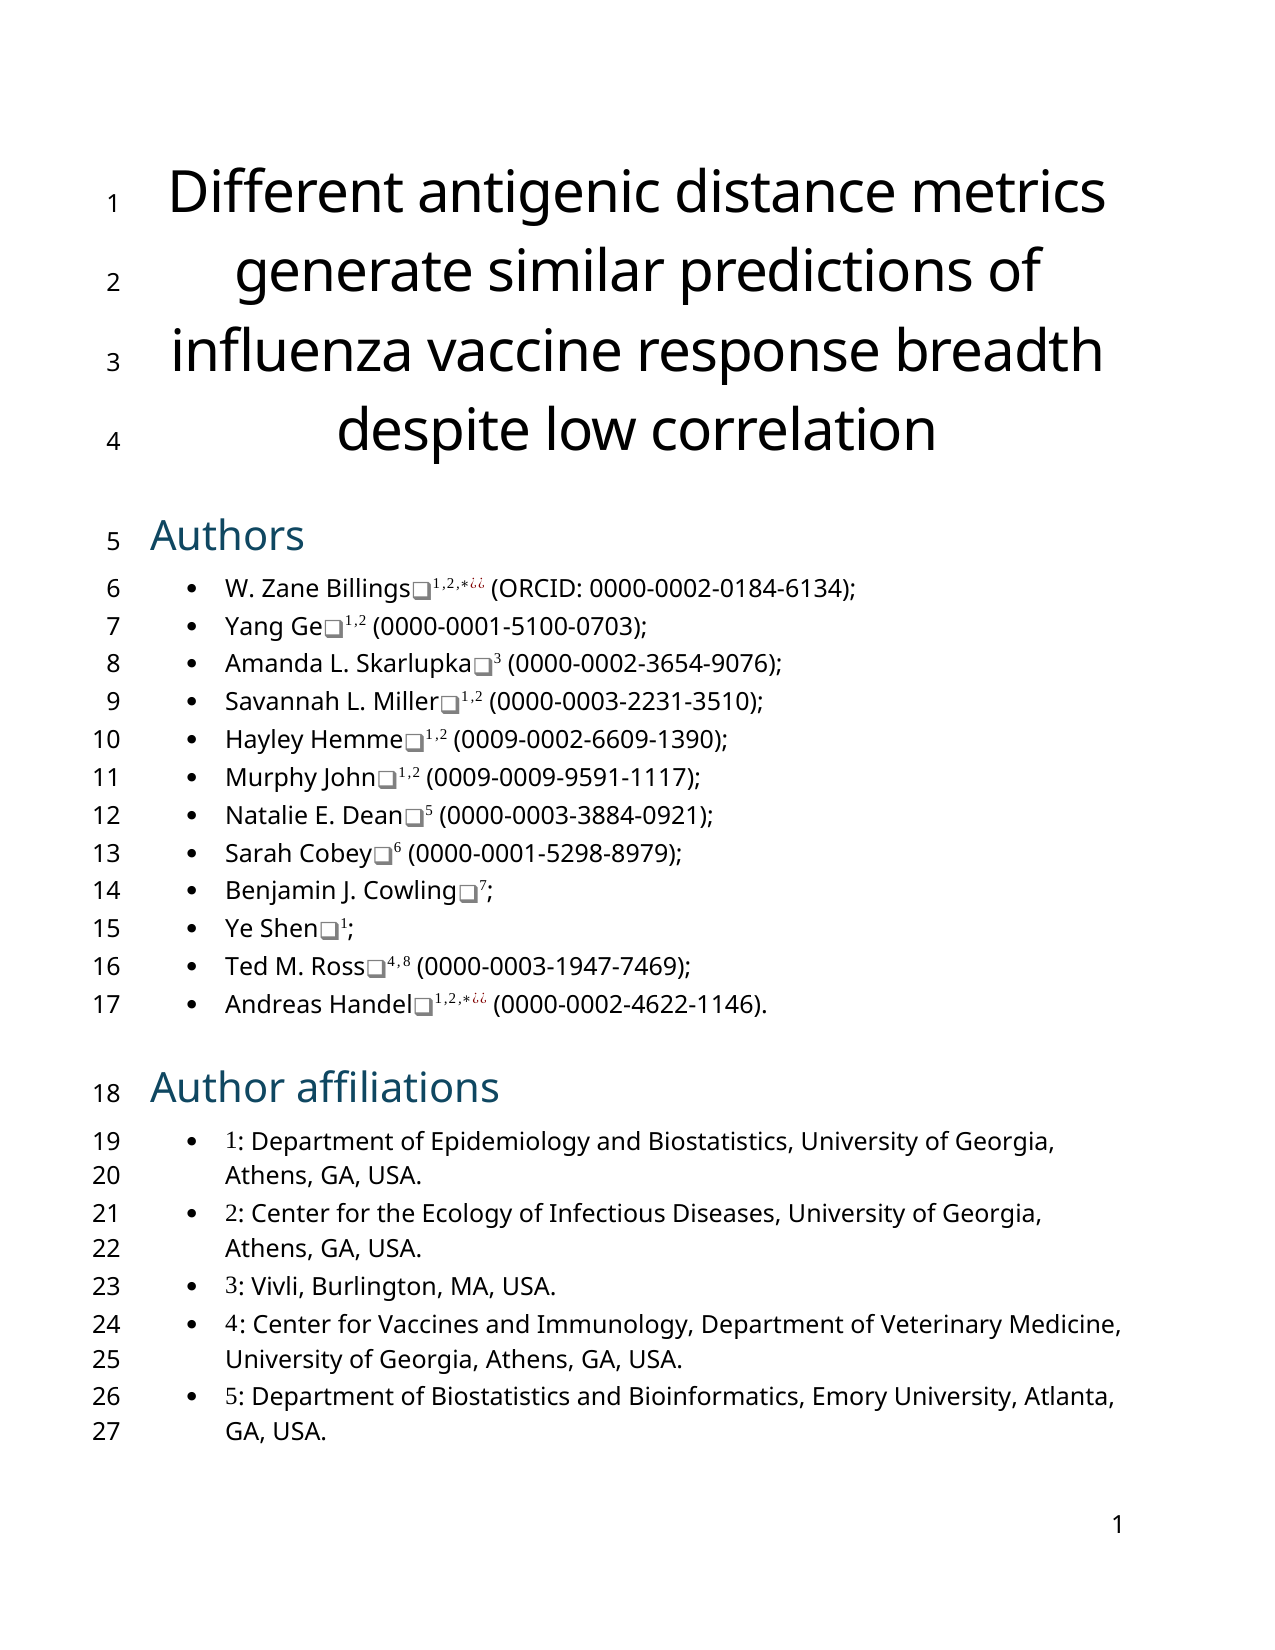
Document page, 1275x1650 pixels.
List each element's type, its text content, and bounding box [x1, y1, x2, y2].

list : Vivli, Burlington, MA, USA. [187, 1268, 1125, 1303]
list W. Zane Billings (ORCID: 0000-0002-0184-6134); [187, 571, 1125, 604]
list : Department of Biostatistics and Bioinformatics, Emory University, Atlanta, GA, USA. [187, 1379, 1125, 1448]
list Andreas Handel (0000-0002-4622-1146). [187, 986, 1125, 1021]
list Hayley Hemme (0009-0002-6609-1390); [187, 722, 1125, 756]
list : Center for the Ecology of Infectious Diseases, University of Georgia, Athens, GA, USA. [187, 1196, 1125, 1264]
list : Center for Vaccines and Immunology, Department of Veterinary Medicine, University of Georgia, Athens, GA, USA. [187, 1307, 1125, 1375]
subtitle Author affiliations [150, 1058, 1125, 1115]
list Amanda L. Skarlupka (0000-0002-3654-9076); [187, 646, 1125, 680]
list Ye Shen; [187, 911, 1125, 945]
list Benjamin J. Cowling; [187, 873, 1125, 907]
list Yang Ge (0000-0001-5100-0703); [187, 608, 1125, 642]
list Natalie E. Dean (0000-0003-3884-0921); [187, 797, 1125, 831]
title Different antigenic distance metrics generate similar predictions of influenza vaccine response breadth despite low correlation [150, 150, 1125, 468]
list Sarah Cobey (0000-0001-5298-8979); [187, 835, 1125, 869]
list : Department of Epidemiology and Biostatistics, University of Georgia, Athens, GA, USA. [187, 1123, 1125, 1192]
list Ted M. Ross (0000-0003-1947-7469); [187, 949, 1125, 983]
list Savannah L. Miller (0000-0003-2231-3510); [187, 684, 1125, 718]
list Murphy John (0009-0009-9591-1117); [187, 759, 1125, 794]
subtitle Authors [150, 505, 1125, 562]
